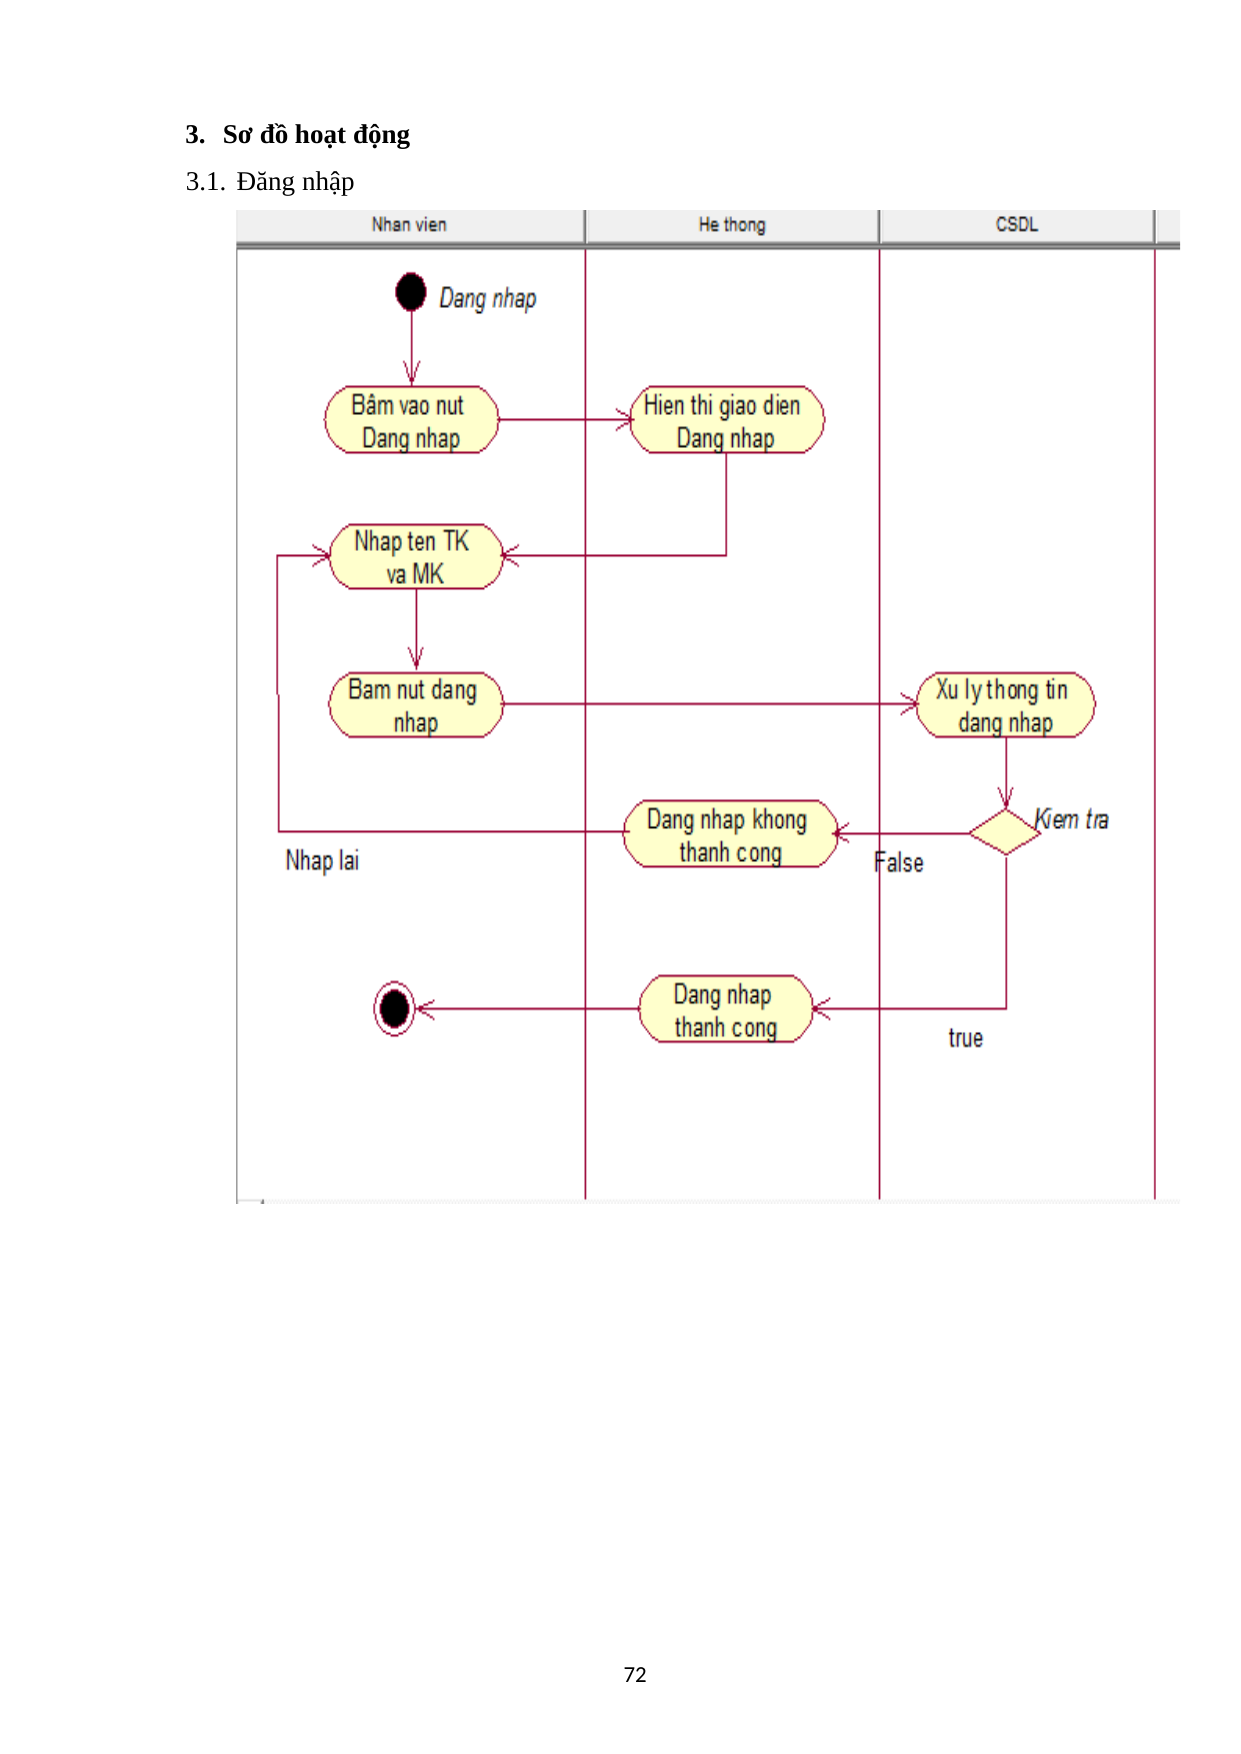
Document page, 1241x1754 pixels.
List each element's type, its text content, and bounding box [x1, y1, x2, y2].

picture [236, 210, 1181, 1204]
list Sơ đồ hoạt động [185, 118, 1122, 149]
